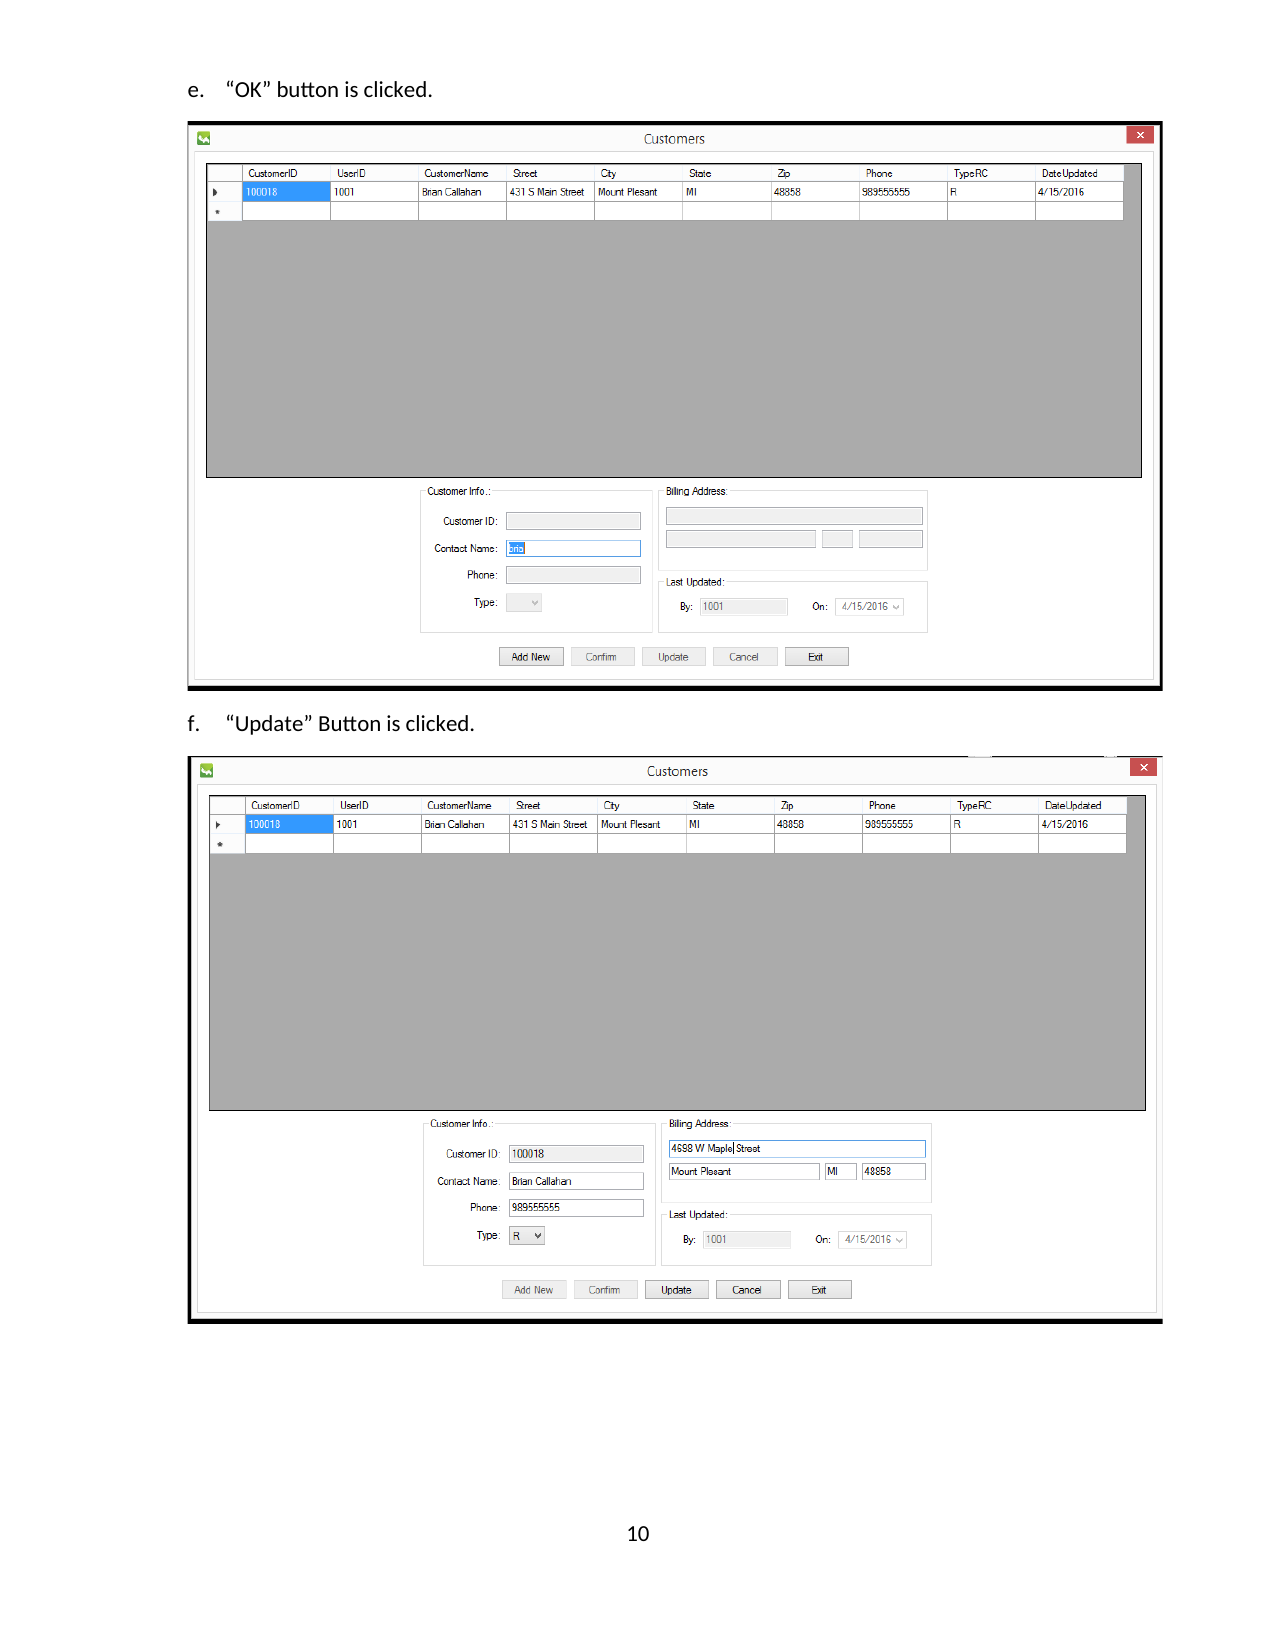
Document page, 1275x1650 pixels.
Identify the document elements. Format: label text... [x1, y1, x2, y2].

list “Update” Button is clicked. [187, 709, 1200, 737]
list “OK” button is clicked. [187, 75, 1200, 103]
picture [187, 756, 1163, 1324]
picture [187, 121, 1163, 691]
